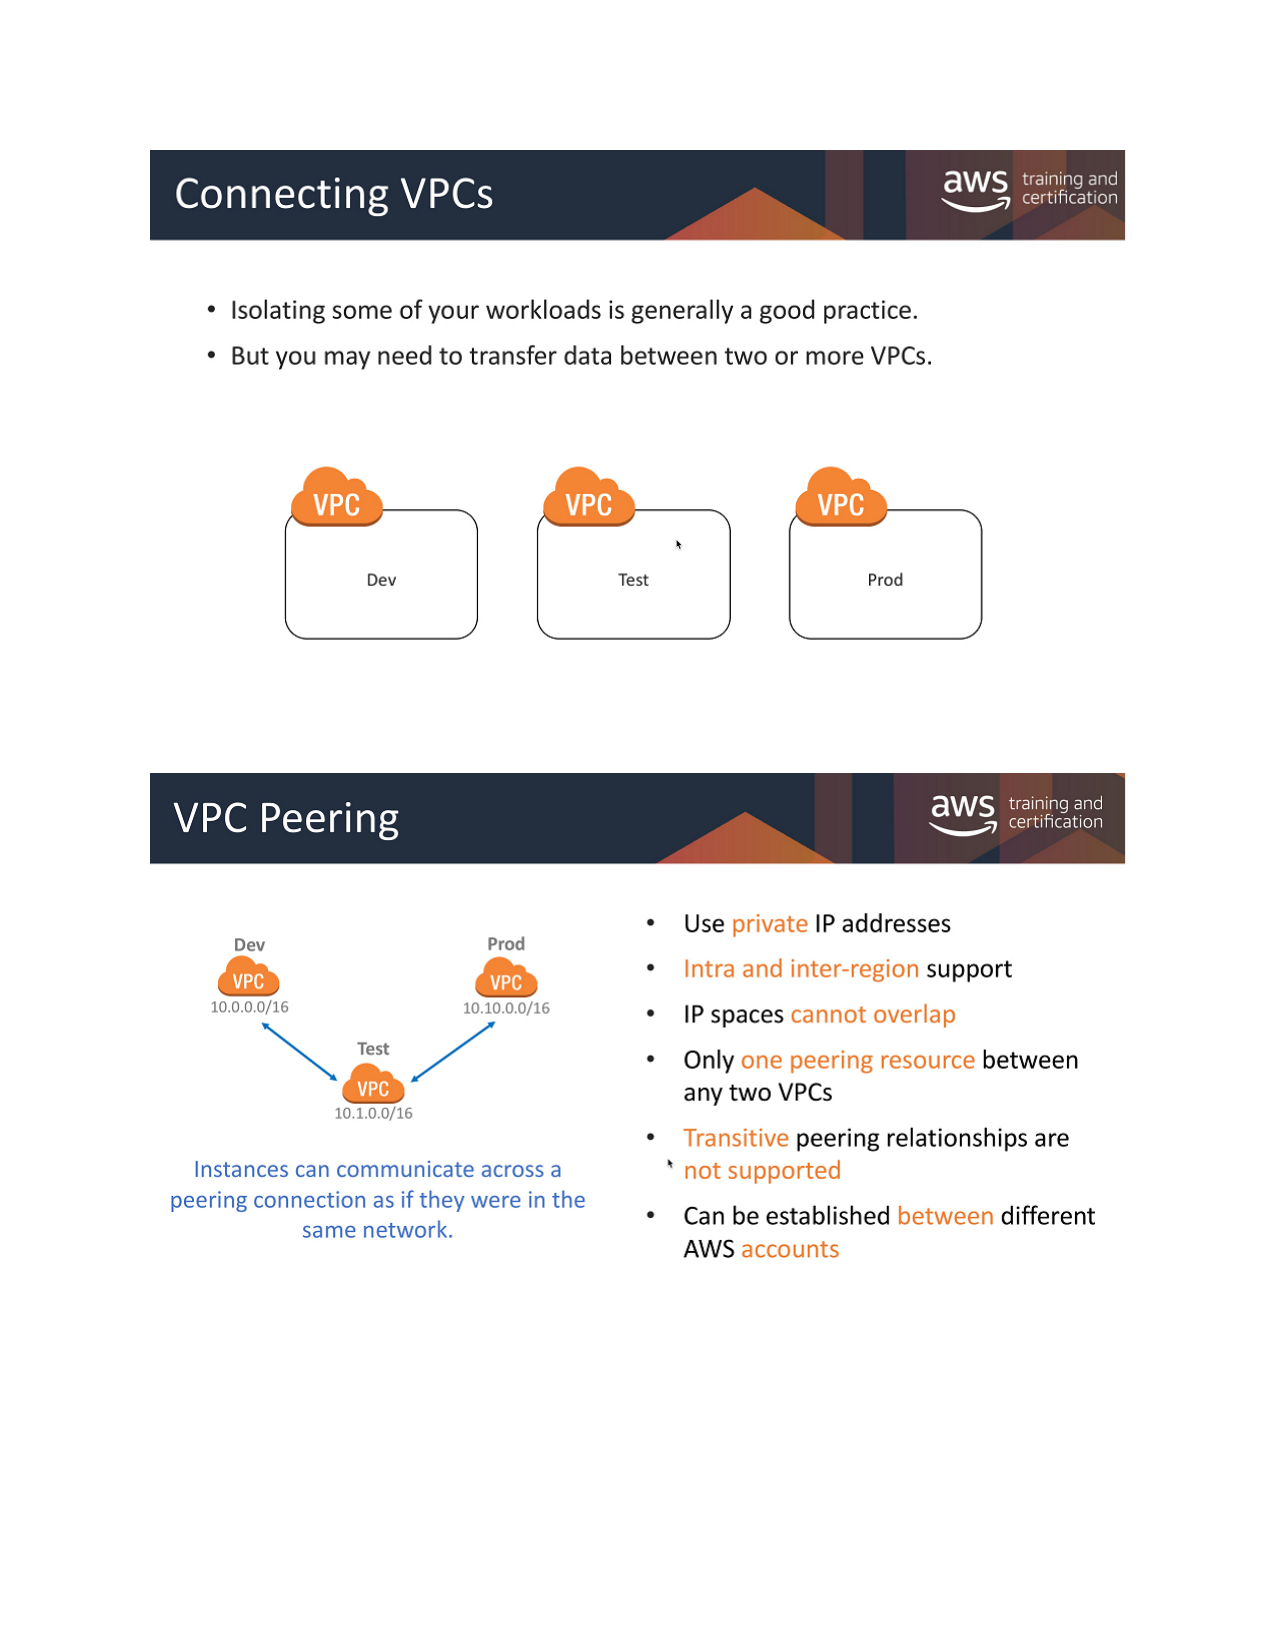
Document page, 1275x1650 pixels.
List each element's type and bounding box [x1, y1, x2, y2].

picture [150, 773, 1125, 1265]
picture [150, 150, 1125, 662]
